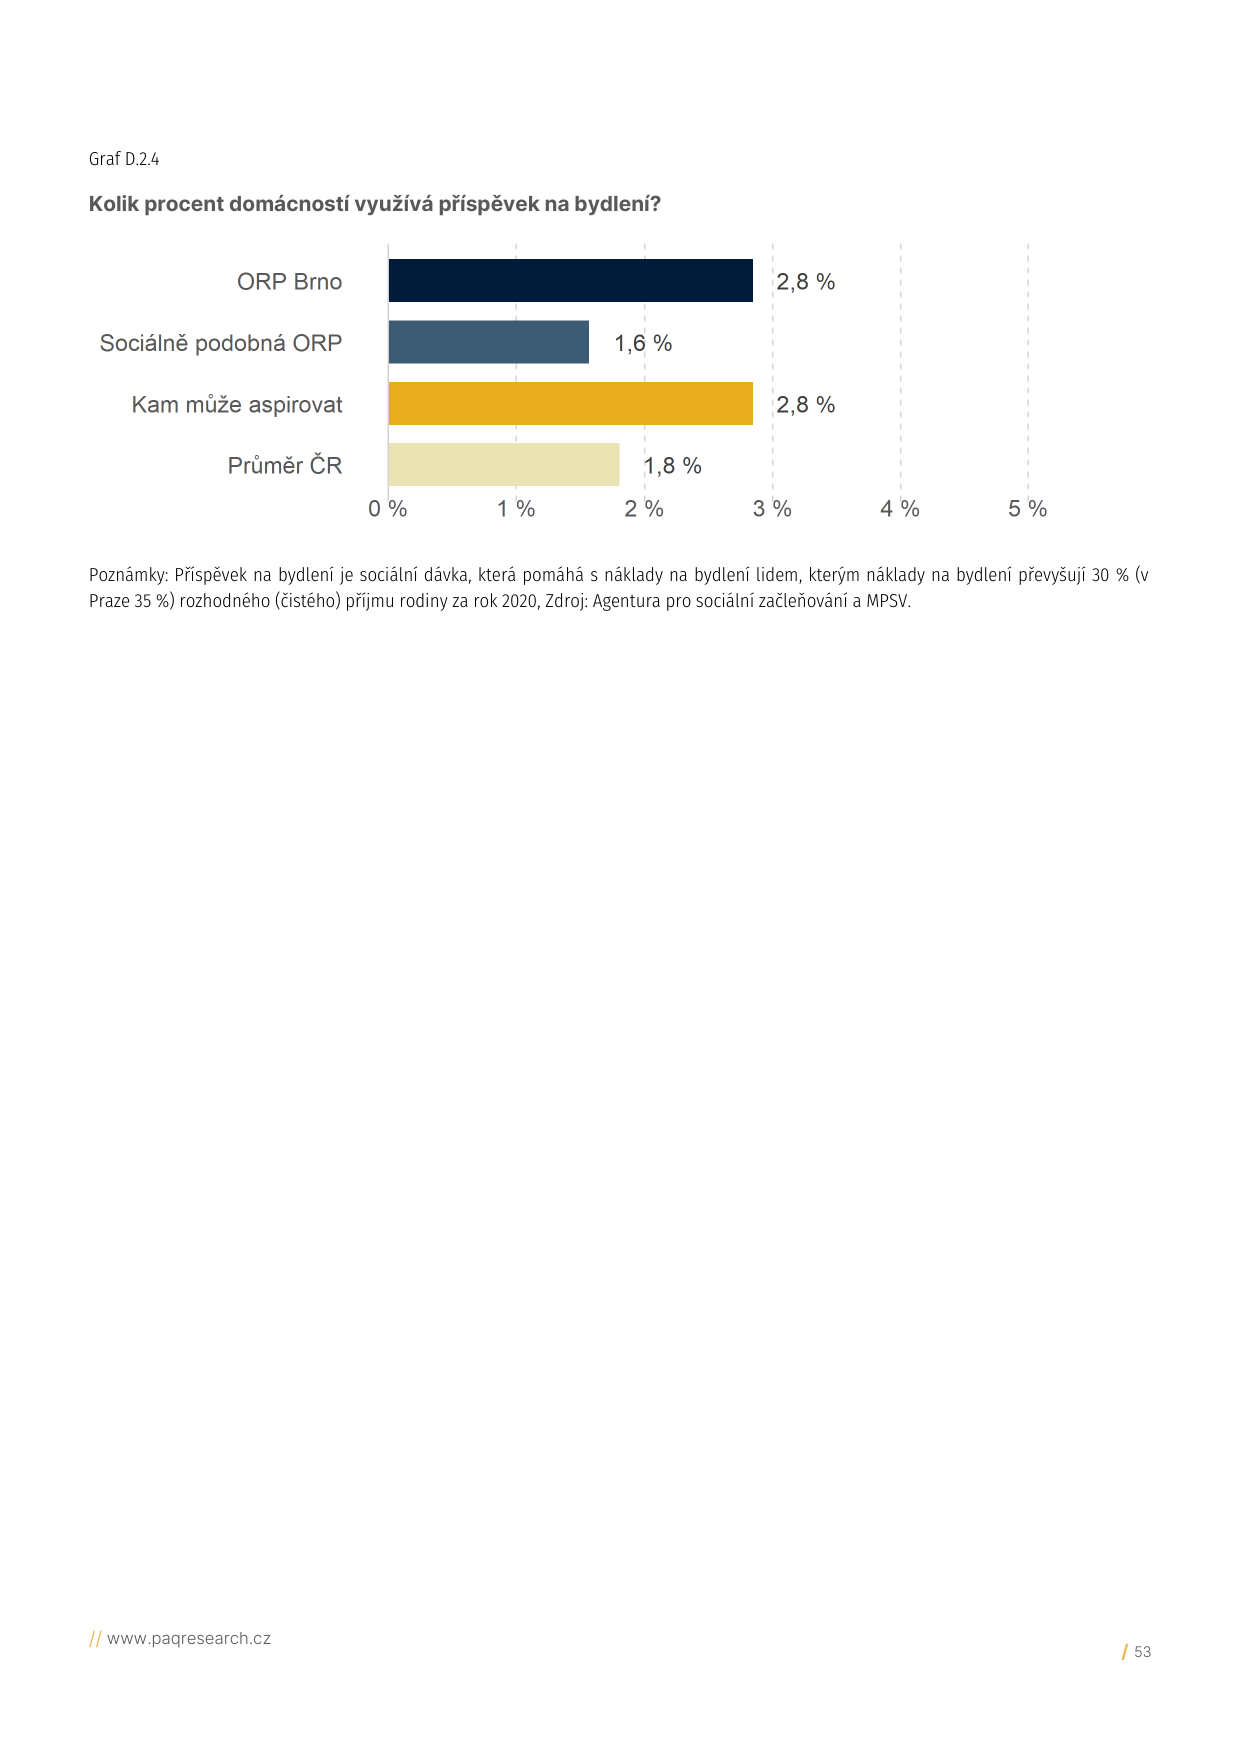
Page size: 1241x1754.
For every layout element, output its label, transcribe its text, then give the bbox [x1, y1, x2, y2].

picture [88, 216, 1139, 548]
text Graf D.2.4 [89, 148, 1152, 170]
text Poznámky: Příspěvek na bydlení je sociální dávka, která pomáhá s náklady na bydlení lidem, kterým náklady na bydlení převyšují 30 % (v Praze 35 %) rozhodného (čistého) příjmu rodiny za rok 2020, Zdroj: Agentura pro sociální začleňování a MPSV. [89, 564, 1152, 613]
text Kolik procent domácností využívá příspěvek na bydlení? [89, 186, 1152, 216]
